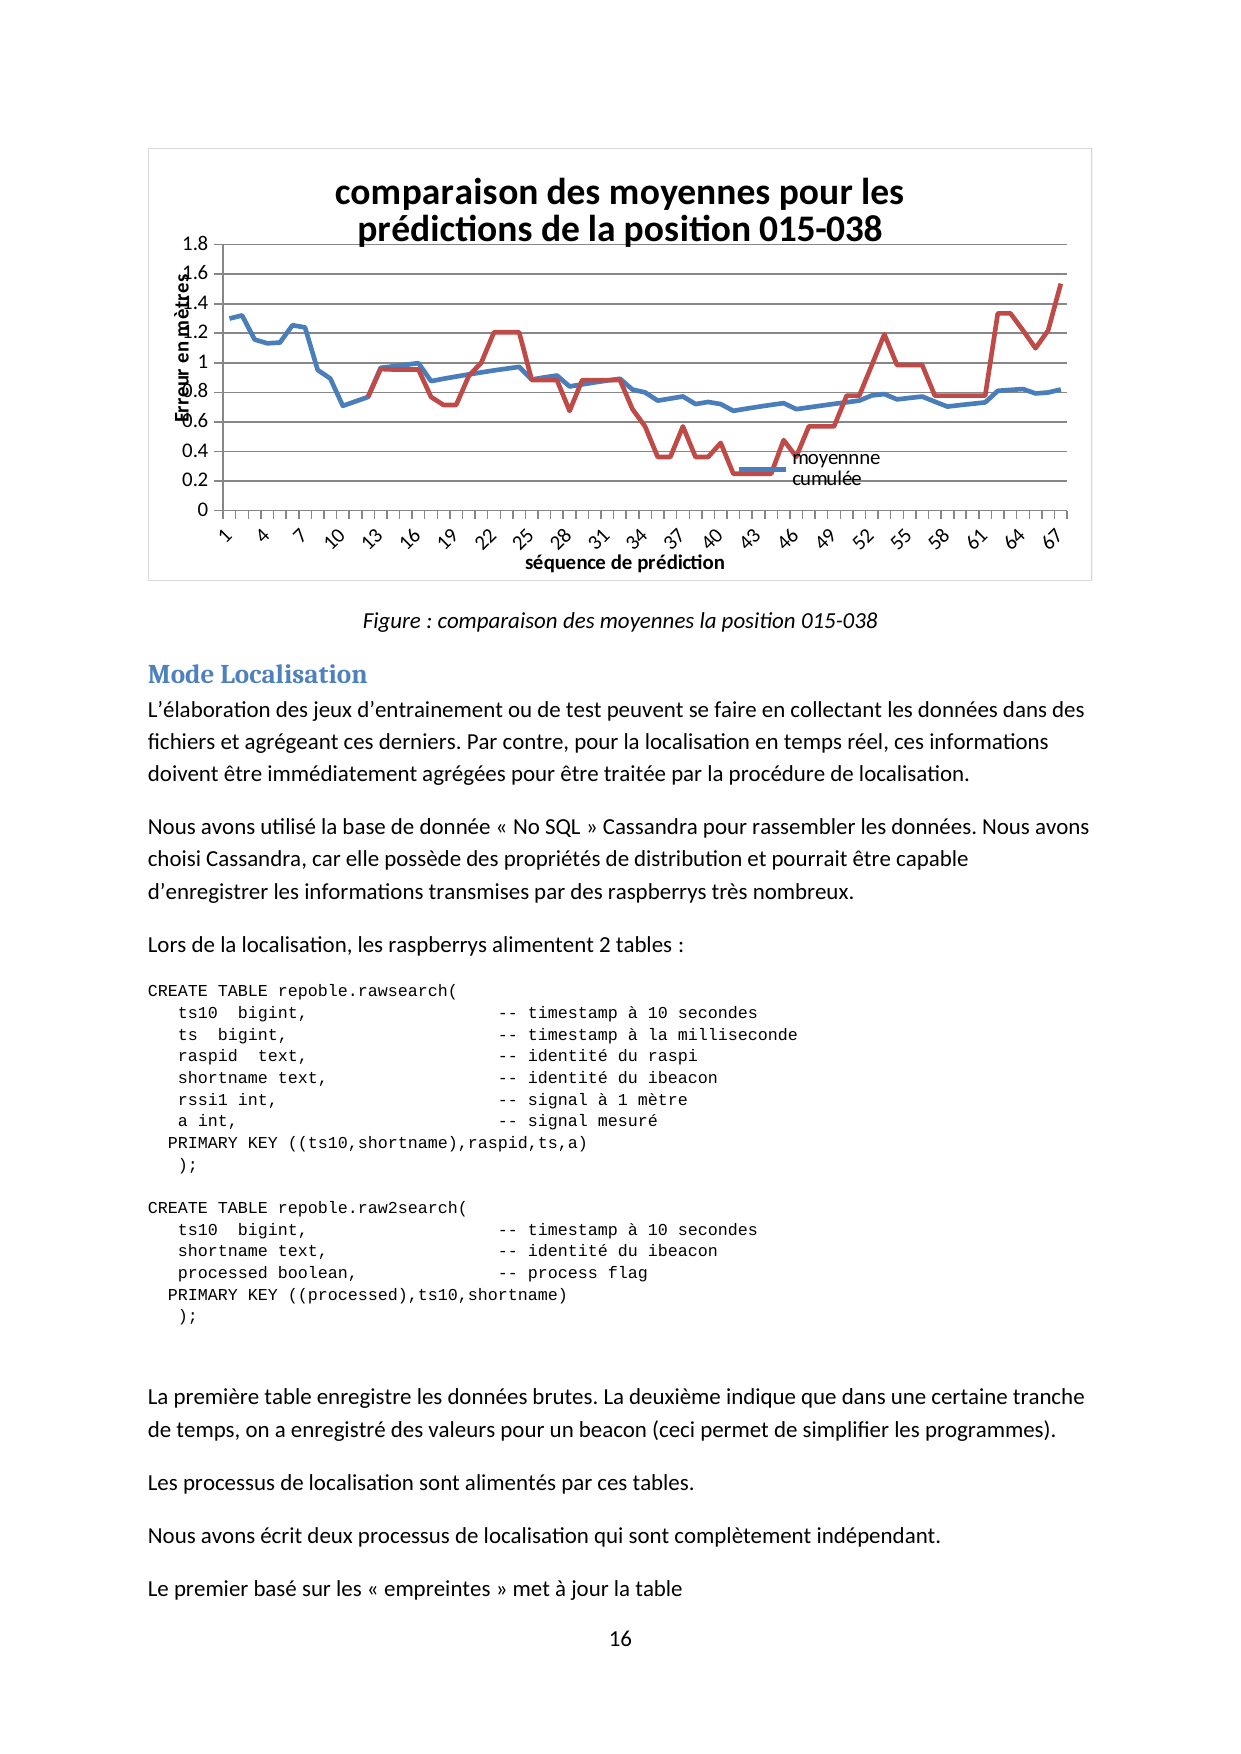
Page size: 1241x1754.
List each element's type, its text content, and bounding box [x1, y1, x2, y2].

text CREATE TABLE repoble.rawsearch( [148, 983, 1093, 1002]
text processed boolean, -- process flag [148, 1264, 1093, 1283]
text a int, -- signal mesuré [148, 1113, 1093, 1132]
text ); [148, 1308, 1093, 1327]
text PRIMARY KEY ((ts10,shortname),raspid,ts,a) [148, 1134, 1093, 1153]
text ); [148, 1156, 1093, 1175]
text shortname text, -- identité du ibeacon [148, 1243, 1093, 1262]
text ts10 bigint, -- timestamp à 10 secondes [148, 1221, 1093, 1240]
text ts10 bigint, -- timestamp à 10 secondes [148, 1004, 1093, 1023]
text rssi1 int, -- signal à 1 mètre [148, 1091, 1093, 1110]
text Nous avons écrit deux processus de localisation qui sont complètement indépendant. [148, 1521, 1093, 1549]
text Le premier basé sur les « empreintes » met à jour la table [148, 1574, 1093, 1602]
text Figure : comparaison des moyennes la position 015-038 [148, 606, 1093, 634]
text La première table enregistre les données brutes. La deuxième indique que dans une certaine tranche de temps, on a enregistré des valeurs pour un beacon (ceci permet de simplifier les programmes). [148, 1382, 1093, 1443]
text Nous avons utilisé la base de donnée « No SQL » Cassandra pour rassembler les données. Nous avons choisi Cassandra, car elle possède des propriétés de distribution et pourrait être capable d’enregistrer les informations transmises par des raspberrys très nombreux. [148, 812, 1093, 905]
text L’élaboration des jeux d’entrainement ou de test peuvent se faire en collectant les données dans des fichiers et agrégeant ces derniers. Par contre, pour la localisation en temps réel, ces informations doivent être immédiatement agrégées pour être traitée par la procédure de localisation. [148, 695, 1093, 787]
text CREATE TABLE repoble.raw2search( [148, 1199, 1093, 1218]
text raspid text, -- identité du raspi [148, 1048, 1093, 1067]
text Les processus de localisation sont alimentés par ces tables. [148, 1468, 1093, 1496]
subtitle Mode Localisation [148, 659, 1093, 690]
text ts bigint, -- timestamp à la milliseconde [148, 1026, 1093, 1045]
text shortname text, -- identité du ibeacon [148, 1069, 1093, 1088]
text PRIMARY KEY ((processed),ts10,shortname) [148, 1286, 1093, 1305]
text Lors de la localisation, les raspberrys alimentent 2 tables : [148, 930, 1093, 958]
